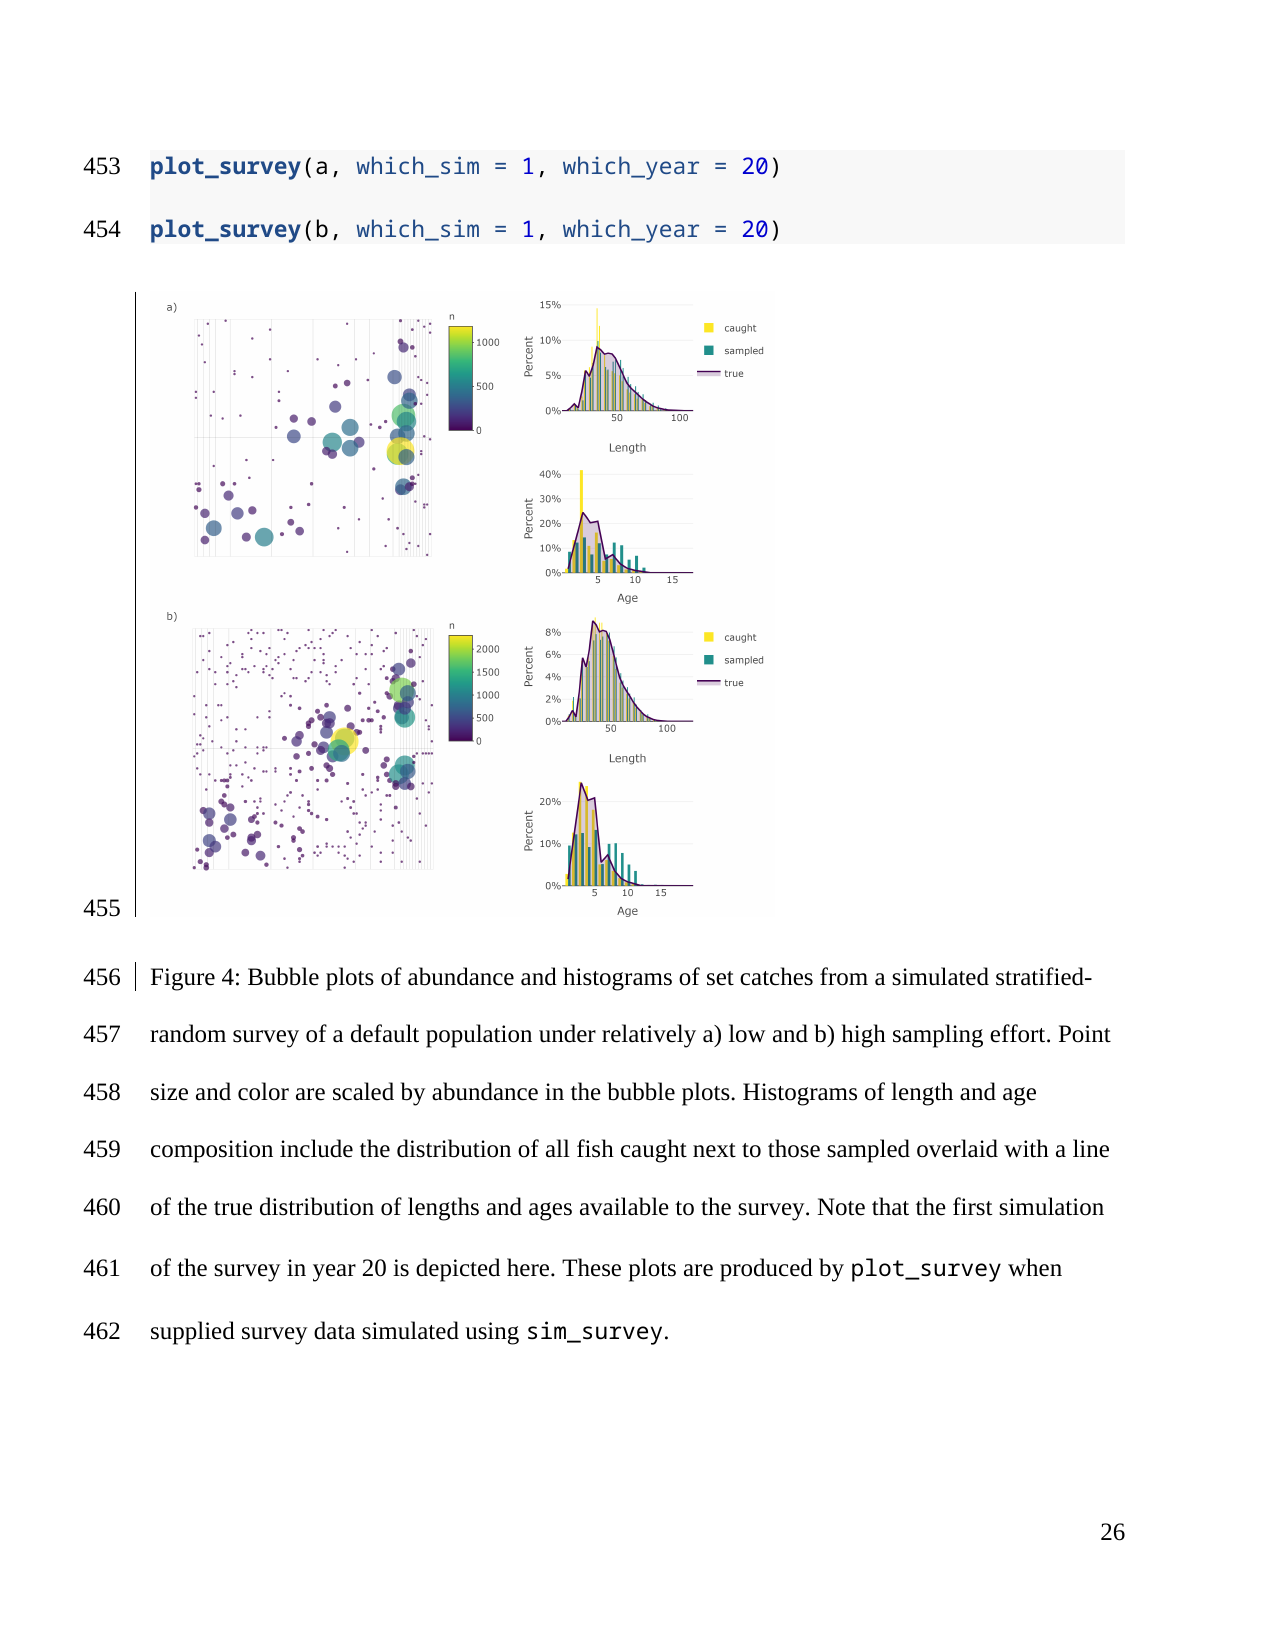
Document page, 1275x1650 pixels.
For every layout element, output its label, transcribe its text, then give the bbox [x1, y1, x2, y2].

picture [150, 291, 775, 917]
text plot_survey(a, which_sim = 1, which_year = 20) plot_survey(b, which_sim = 1, which_year = 20) [150, 150, 1125, 244]
text Figure 4: Bubble plots of abundance and histograms of set catches from a simulated stratified-random survey of a default population under relatively a) low and b) high sampling effort. Point size and color are scaled by abundance in the bubble plots. Histograms of length and age composition include the distribution of all fish caught next to those sampled overlaid with a line of the true distribution of lengths and ages available to the survey. Note that the first simulation of the survey in year 20 is depicted here. These plots are produced by plot_survey when supplied survey data simulated using sim_survey. [150, 962, 1125, 1346]
